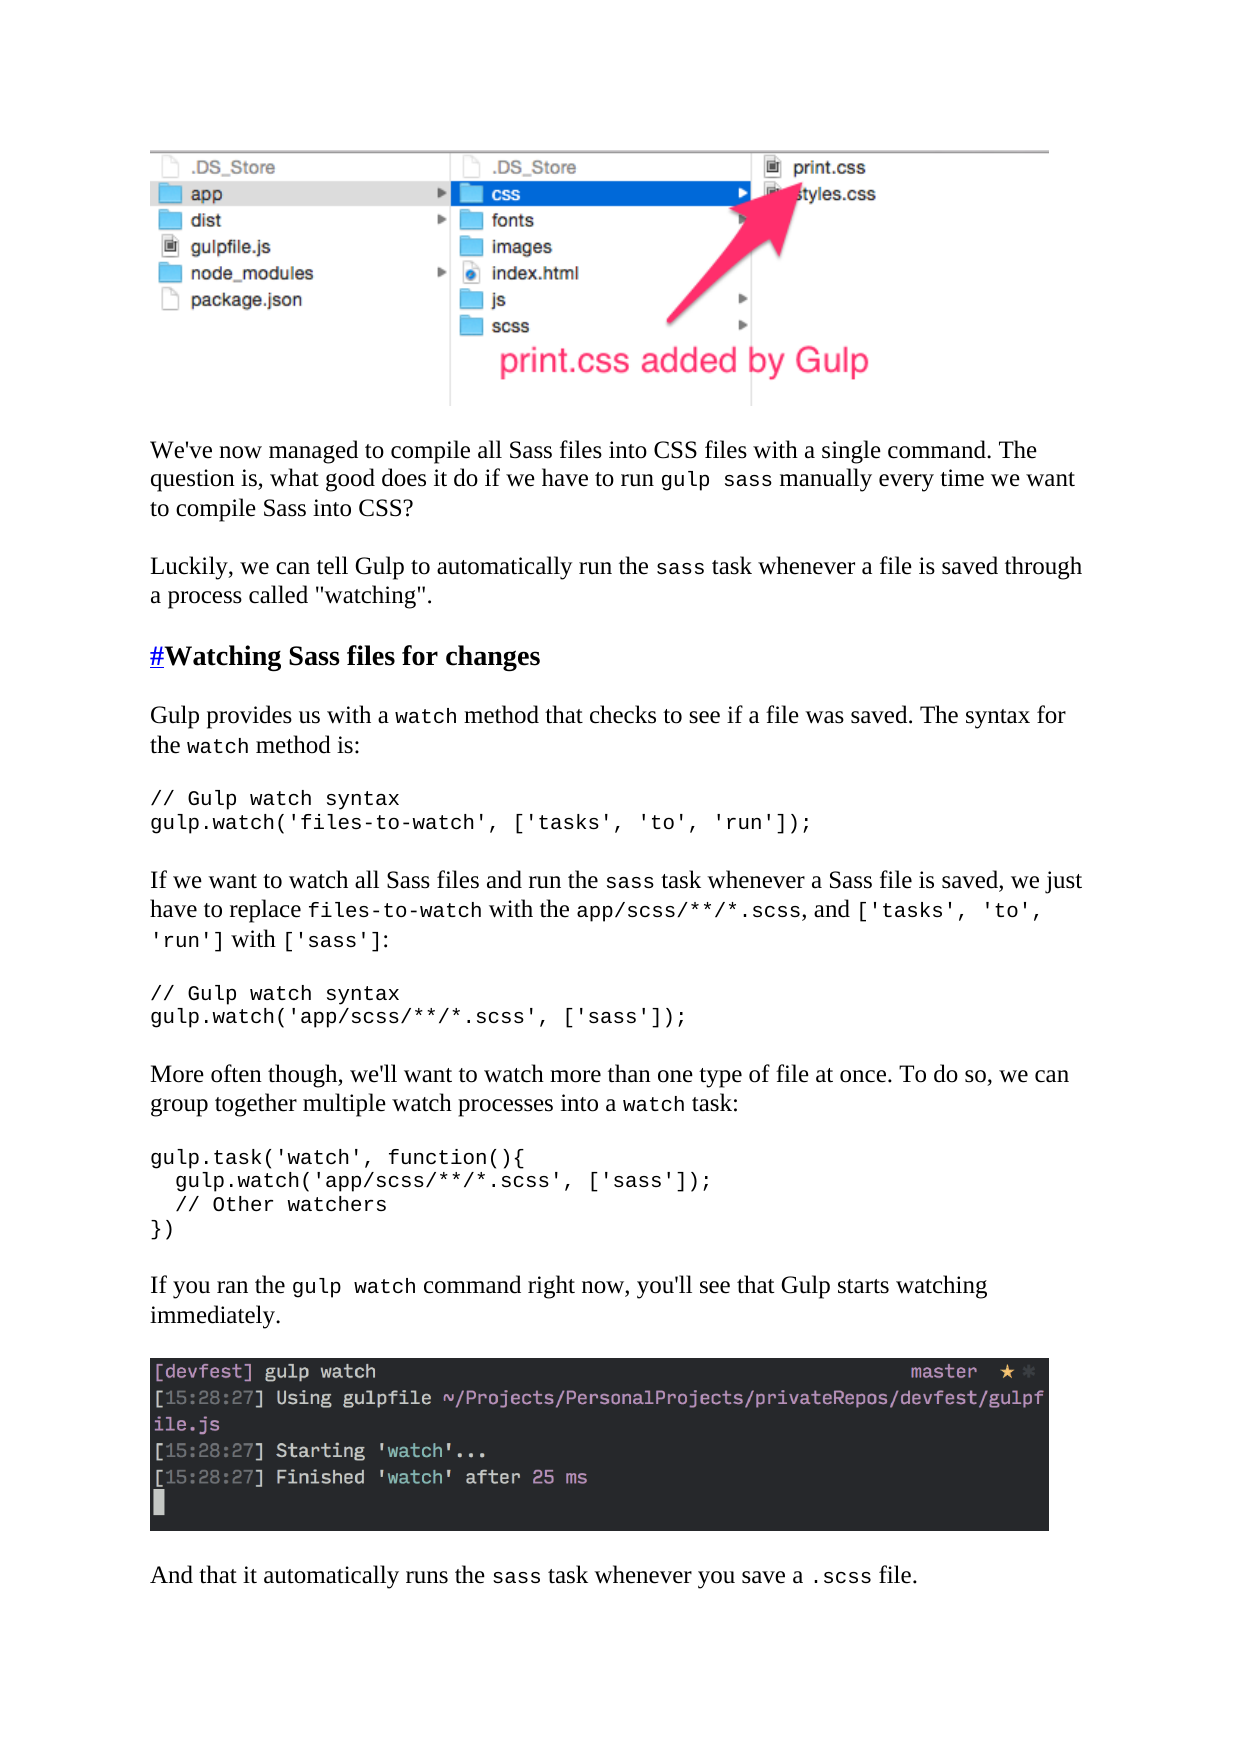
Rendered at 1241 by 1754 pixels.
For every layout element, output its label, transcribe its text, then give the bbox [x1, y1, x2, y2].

text gulp.task('watch', function(){ [150, 1147, 1090, 1170]
text }) [150, 1218, 1090, 1241]
text If you ran the gulp watch command right now, you'll see that Gulp starts watching immediately. [150, 1271, 1090, 1329]
text // Other watchers [150, 1194, 1090, 1218]
picture [150, 1358, 1049, 1531]
text And that it automatically runs the sass task whenever you save a .scss file. [150, 1560, 1090, 1589]
text gulp.watch('app/scss/**/*.scss', ['sass']); [150, 1170, 1090, 1194]
text gulp.watch('files-to-watch', ['tasks', 'to', 'run']); [150, 812, 1090, 836]
text gulp.watch('app/scss/**/*.scss', ['sass']); [150, 1006, 1090, 1030]
text Gulp provides us with a watch method that checks to see if a file was saved. The syntax for the watch method is: [150, 700, 1090, 759]
text More often though, we'll want to watch more than one type of file at once. To do so, we can group together multiple watch processes into a watch task: [150, 1059, 1090, 1118]
text // Gulp watch syntax [150, 788, 1090, 812]
text // Gulp watch syntax [150, 983, 1090, 1006]
picture [150, 150, 1049, 406]
text #Watching Sass files for changes [150, 638, 1090, 671]
text Luckily, we can tell Gulp to automatically run the sass task whenever a file is saved through a process called "watching". [150, 551, 1090, 609]
text If we want to watch all Sass files and run the sass task whenever a Sass file is saved, we just have to replace files-to-watch with the app/scss/**/*.scss, and ['tasks', 'to', 'run'] with ['sass']: [150, 865, 1090, 954]
text We've now managed to compile all Sass files into CSS files with a single command. The question is, what good does it do if we have to run gulp sass manually every time we want to compile Sass into CSS? [150, 435, 1090, 522]
